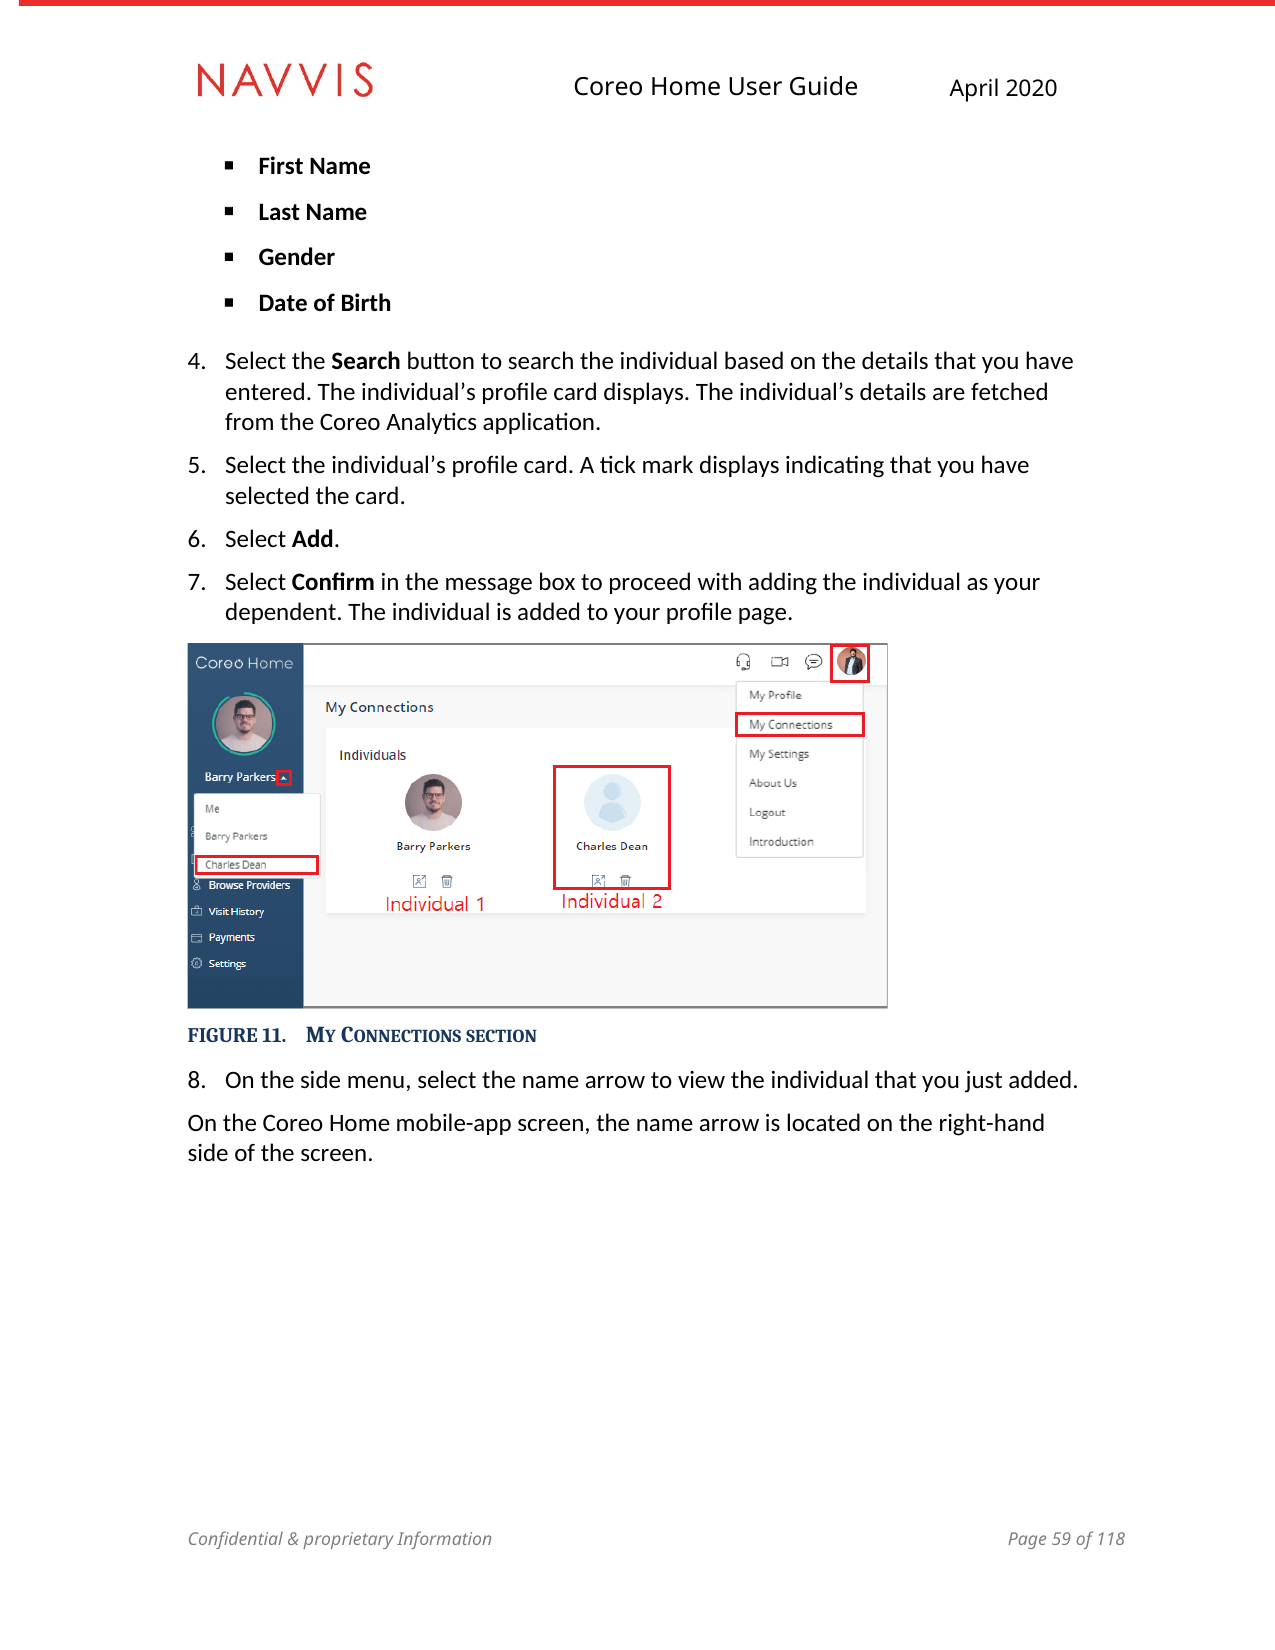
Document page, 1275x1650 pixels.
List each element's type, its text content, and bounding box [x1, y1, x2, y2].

list Select the Search button to search the individual based on the details that you have entered. The individual’s profile card displays. The individual’s details are fetched from the Coreo Analytics application. [187, 345, 1087, 437]
text On the Coreo Home mobile-app screen, the name arrow is located on the right-hand side of the screen. [187, 1107, 1087, 1168]
text My Connections section [187, 1021, 1058, 1048]
list First Name [223, 150, 1087, 181]
list On the side menu, select the name arrow to view the individual that you just added. [187, 1064, 1087, 1094]
list Gender [223, 241, 1087, 272]
picture [187, 643, 888, 1009]
list Select Add. [187, 523, 1087, 553]
picture [187, 55, 383, 104]
list Date of Birth [223, 287, 1087, 318]
list Select Confirm in the message box to proceed with adding the individual as your dependent. The individual is added to your profile page. [187, 566, 1087, 627]
list Select the individual’s profile card. A tick mark displays indicating that you have selected the card. [187, 449, 1087, 511]
list Last Name [223, 196, 1087, 226]
